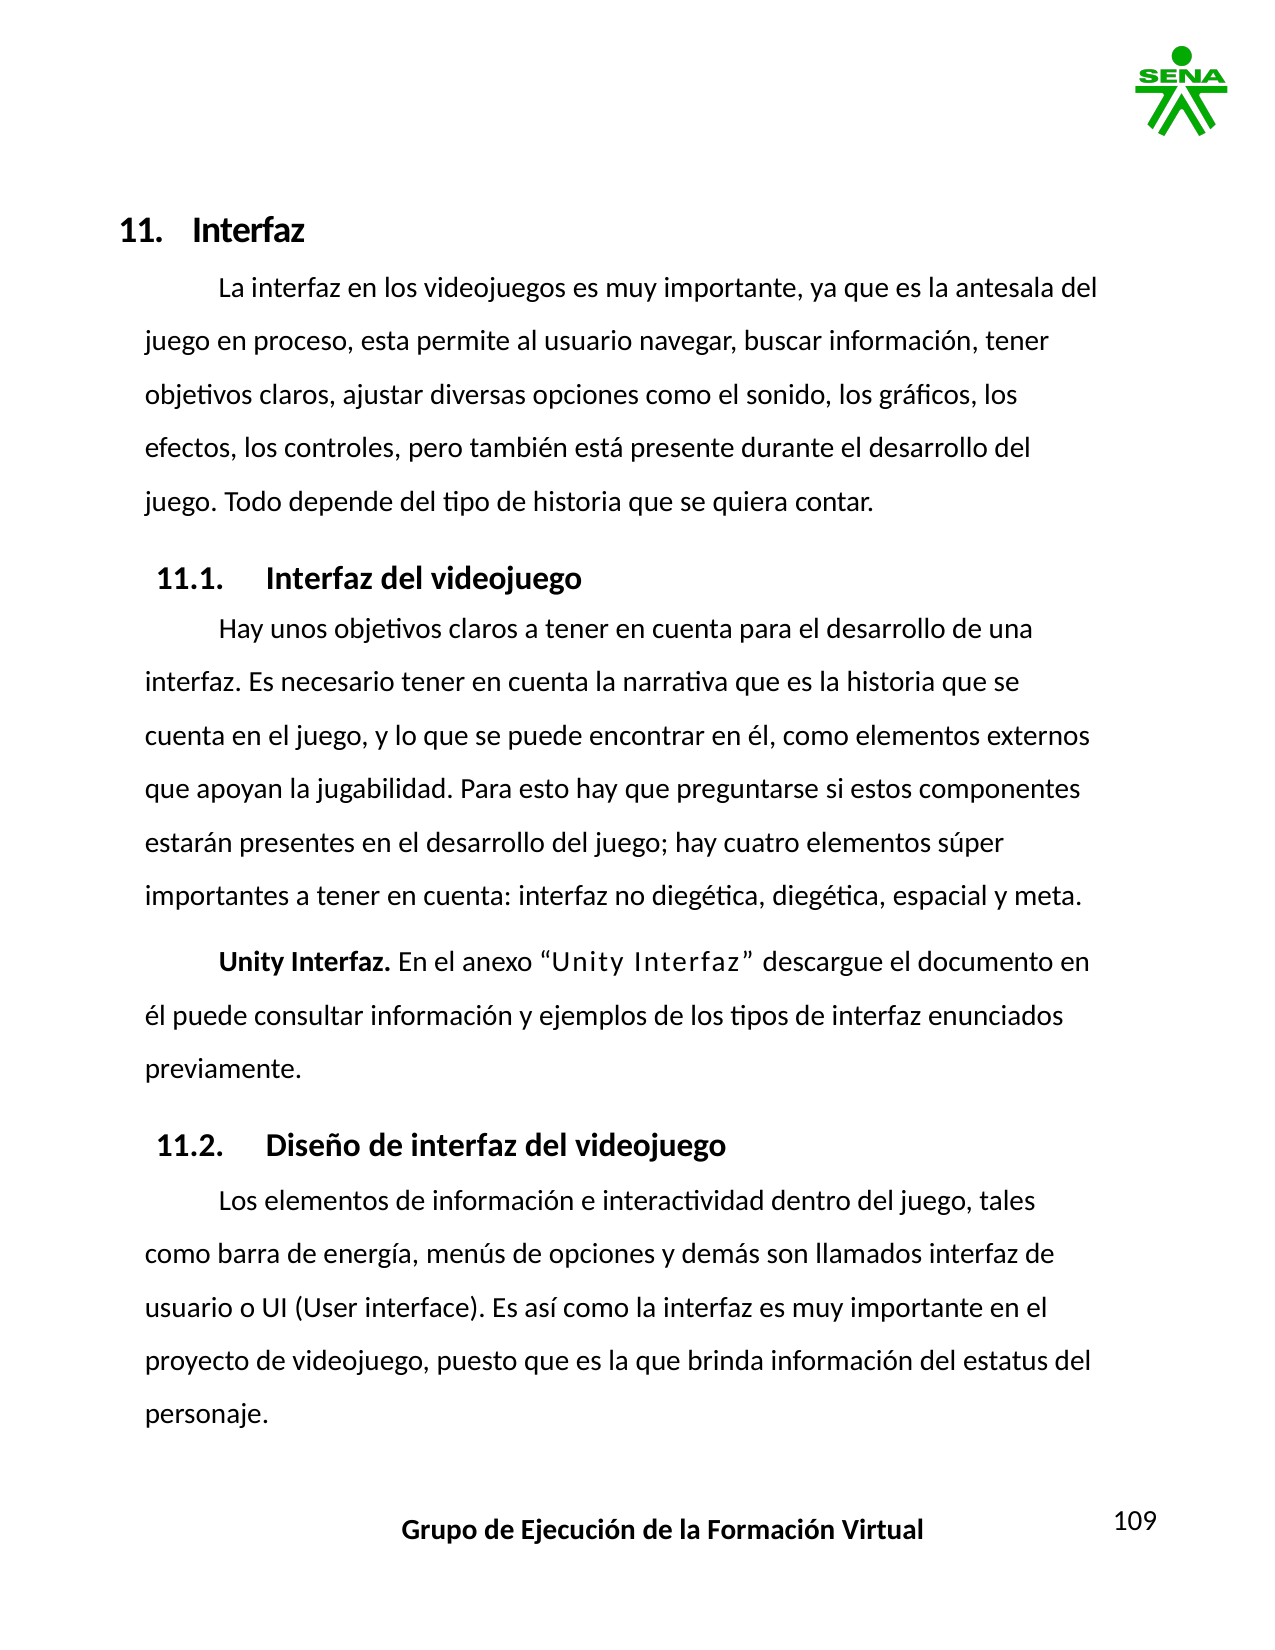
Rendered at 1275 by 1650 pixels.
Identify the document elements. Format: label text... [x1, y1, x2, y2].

picture [1135, 46, 1228, 136]
subtitle Interfaz del videojuego [156, 557, 1157, 598]
text Los elementos de información e interactividad dentro del juego, tales como barra de energía, menús de opciones y demás son llamados interfaz de usuario o UI (User interface). Es así como la interfaz es muy importante en el proyecto de videojuego, puesto que es la que brinda información del estatus del personaje. [144, 1182, 1099, 1431]
subtitle Interfaz [118, 206, 1157, 252]
subtitle Diseño de interfaz del videojuego [156, 1124, 1157, 1165]
text Hay unos objetivos claros a tener en cuenta para el desarrollo de una interfaz. Es necesario tener en cuenta la narrativa que es la historia que se cuenta en el juego, y lo que se puede encontrar en él, como elementos externos que apoyan la jugabilidad. Para esto hay que preguntarse si estos componentes estarán presentes en el desarrollo del juego; hay cuatro elementos súper importantes a tener en cuenta: interfaz no diegética, diegética, espacial y meta. [144, 610, 1097, 913]
text Unity Interfaz. En el anexo “Unity Interfaz” descargue el documento en él puede consultar información y ejemplos de los tipos de interfaz enunciados previamente. [144, 943, 1097, 1086]
text La interfaz en los videojuegos es muy importante, ya que es la antesala del juego en proceso, esta permite al usuario navegar, buscar información, tener objetivos claros, ajustar diversas opciones como el sonido, los gráficos, los efectos, los controles, pero también está presente durante el desarrollo del juego. Todo depende del tipo de historia que se quiera contar. [144, 269, 1099, 518]
